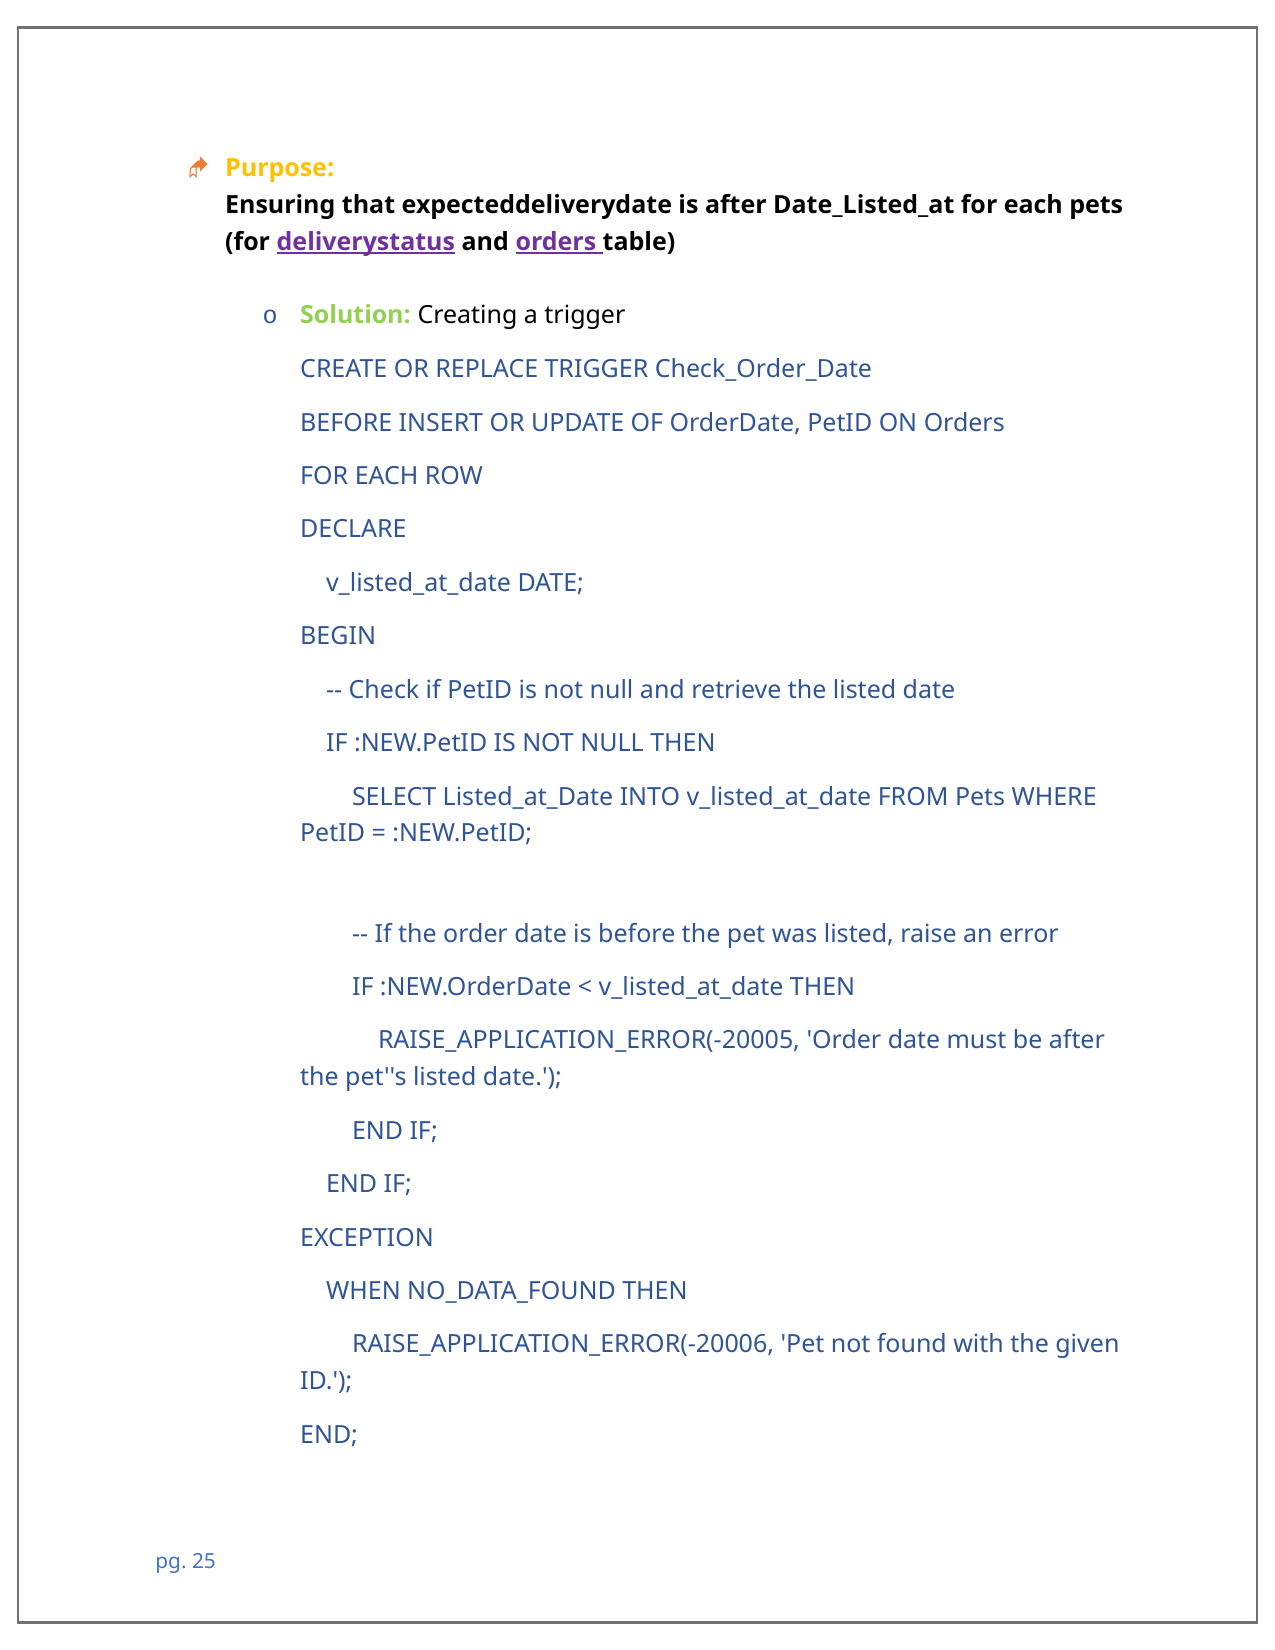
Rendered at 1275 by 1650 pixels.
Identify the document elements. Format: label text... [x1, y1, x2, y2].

text CREATE OR REPLACE TRIGGER Check_Order_Date [300, 351, 1125, 385]
text SELECT Listed_at_Date INTO v_listed_at_date FROM Pets WHERE PetID = :NEW.PetID; [300, 778, 1125, 849]
text END IF; [300, 1166, 1125, 1200]
text RAISE_APPLICATION_ERROR(-20006, 'Pet not found with the given ID.'); [300, 1326, 1125, 1397]
text IF :NEW.PetID IS NOT NULL THEN [300, 725, 1125, 759]
text IF :NEW.OrderDate < v_listed_at_date THEN [300, 969, 1125, 1003]
text BEFORE INSERT OR UPDATE OF OrderDate, PetID ON Orders [300, 404, 1125, 438]
text END IF; [300, 1112, 1125, 1146]
text -- If the order date is before the pet was listed, raise an error [300, 915, 1125, 949]
text FOR EACH ROW [300, 458, 1125, 492]
text v_listed_at_date DATE; [300, 564, 1125, 598]
list Ensuring that expecteddeliverydate is after Date_Listed_at for each pets [225, 187, 1125, 221]
text RAISE_APPLICATION_ERROR(-20005, 'Order date must be after the pet''s listed date.'); [300, 1022, 1125, 1093]
list Purpose: [187, 150, 1125, 184]
list (for deliverystatus and orders table) [225, 223, 1125, 258]
list Solution: Creating a trigger [262, 297, 1125, 331]
text DECLARE [300, 511, 1125, 545]
text EXCEPTION [300, 1219, 1125, 1253]
text BEGIN [300, 618, 1125, 652]
text -- Check if PetID is not null and retrieve the listed date [300, 671, 1125, 705]
text WHEN NO_DATA_FOUND THEN [300, 1273, 1125, 1307]
text END; [300, 1416, 1125, 1450]
